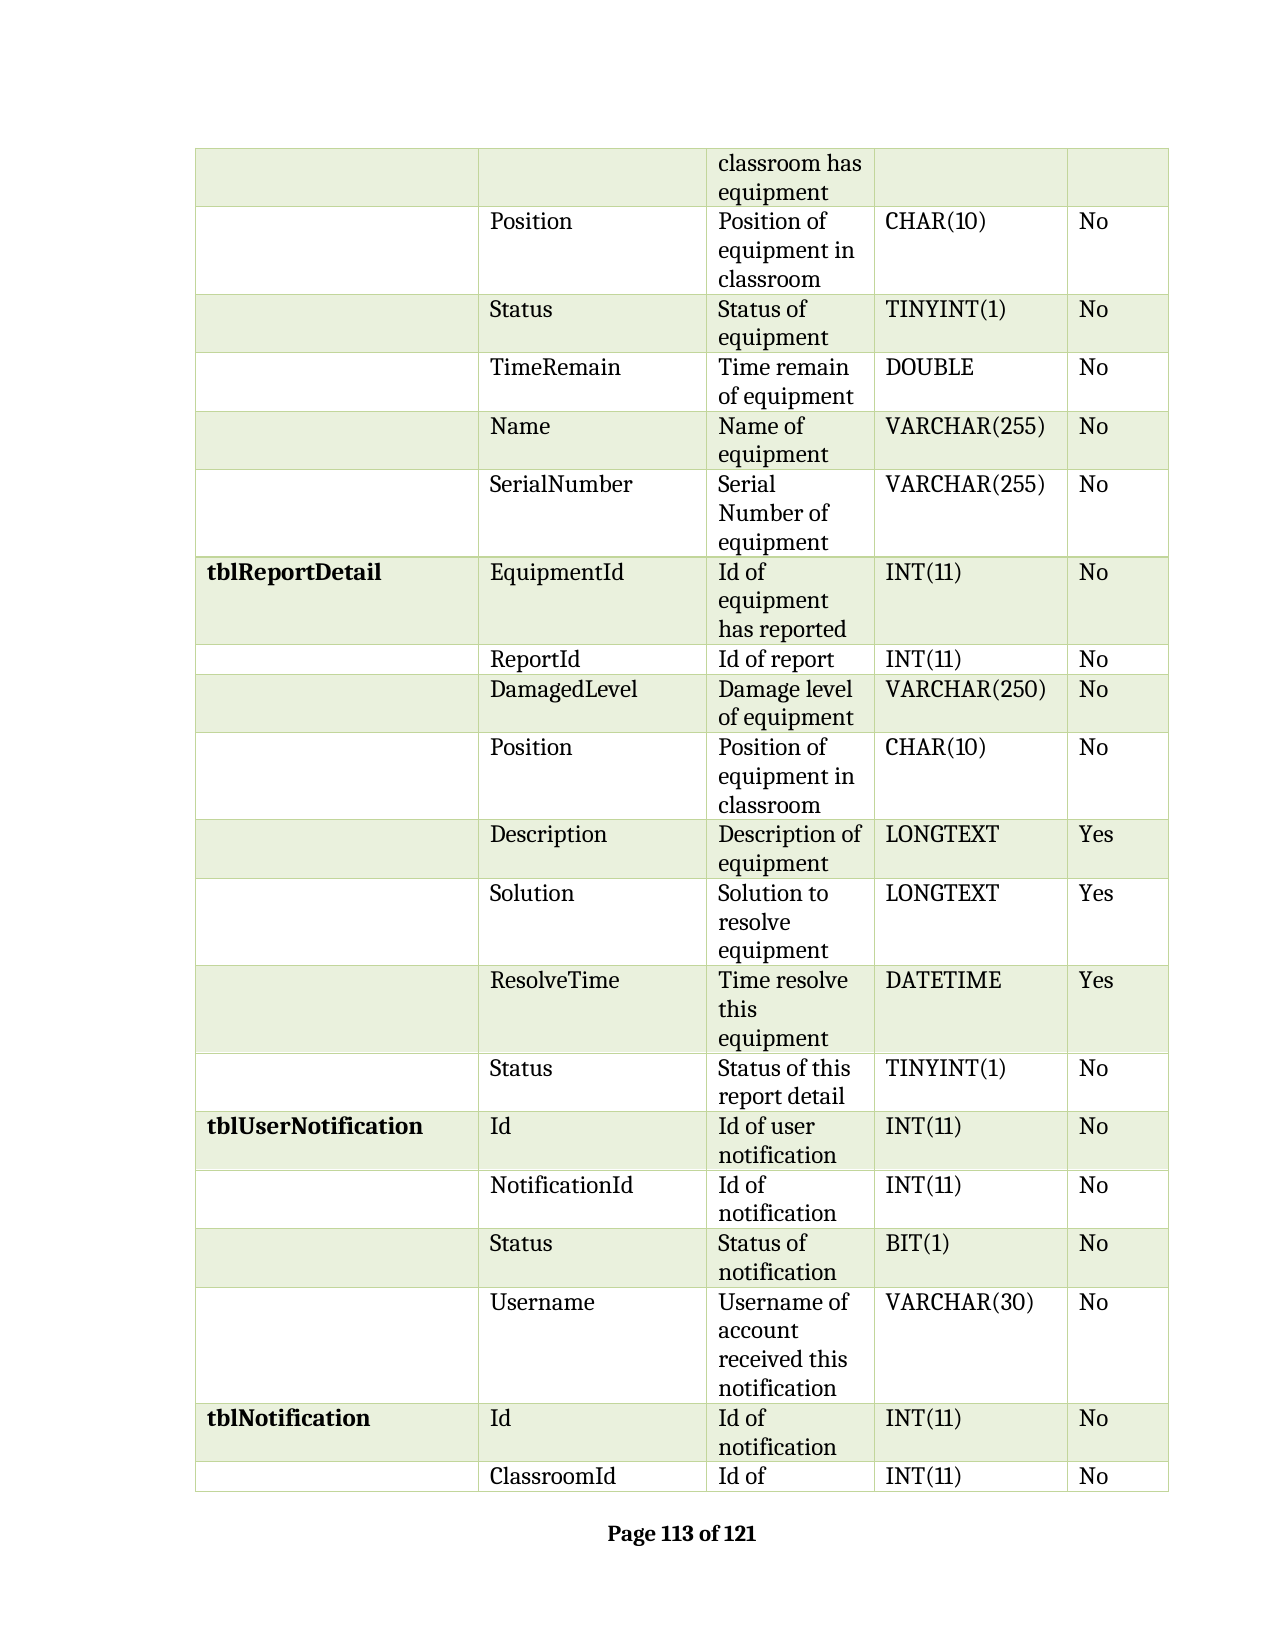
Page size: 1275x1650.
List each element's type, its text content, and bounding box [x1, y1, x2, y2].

table_cell Username of account received this notification [707, 1288, 874, 1403]
table_cell VARCHAR(250) [875, 675, 1067, 732]
table_cell Username [479, 1288, 706, 1403]
table_cell Id of user notification [707, 1112, 874, 1169]
table_cell VARCHAR(30) [875, 1288, 1067, 1403]
table_cell Status of notification [707, 1229, 874, 1287]
table_cell INT(11) [875, 558, 1067, 644]
table_cell Description of equipment [707, 820, 874, 878]
table_cell SerialNumber [479, 470, 706, 556]
table_cell No [1068, 1054, 1168, 1111]
table_cell No [1068, 295, 1168, 352]
table_cell Position [479, 733, 706, 819]
table_cell Time resolve this equipment [707, 966, 874, 1052]
table_cell [196, 1229, 478, 1287]
table_cell CHAR(10) [875, 207, 1067, 293]
table_cell CHAR(10) [875, 733, 1067, 819]
table_cell ReportId [479, 645, 706, 673]
table_cell LONGTEXT [875, 820, 1067, 878]
table_cell No [1068, 207, 1168, 293]
table_cell No [1068, 149, 1168, 206]
table_cell Yes [1068, 966, 1168, 1052]
table_cell No [1068, 675, 1168, 732]
table_cell Id [479, 1112, 706, 1169]
table_cell tblReportDetail [196, 558, 478, 644]
table_cell No [1068, 470, 1168, 556]
table_cell No [1068, 1462, 1168, 1491]
table_cell No [1068, 1229, 1168, 1287]
table_cell ResolveTime [479, 966, 706, 1052]
table_cell Name of equipment [707, 412, 874, 469]
table_cell No [1068, 412, 1168, 469]
table_cell DOUBLE [875, 353, 1067, 411]
table_cell VARCHAR(255) [875, 412, 1067, 469]
table_cell INT(11) [875, 149, 1067, 206]
table_cell No [1068, 1404, 1168, 1461]
table_cell [196, 1462, 478, 1491]
table_cell Position [479, 207, 706, 293]
table_cell Id of equipment has reported [707, 558, 874, 644]
table_cell No [1068, 1112, 1168, 1169]
table_cell [196, 645, 478, 673]
table_cell [196, 879, 478, 965]
table_cell Position of equipment in classroom [707, 207, 874, 293]
table_cell LONGTEXT [875, 879, 1067, 965]
table_cell Id of classroom [707, 1462, 874, 1491]
table_cell Yes [1068, 820, 1168, 878]
table_cell No [1068, 733, 1168, 819]
table_cell DamagedLevel [479, 675, 706, 732]
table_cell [707, 149, 874, 206]
table_cell tblNotification [196, 1404, 478, 1461]
table_cell Id of report [707, 645, 874, 673]
table_cell No [1068, 1171, 1168, 1228]
table_cell No [1068, 353, 1168, 411]
table_cell Position of equipment in classroom [707, 733, 874, 819]
table_cell ClassroomId [479, 1462, 706, 1491]
table_cell BIT(1) [875, 1229, 1067, 1287]
table_cell [196, 295, 478, 352]
table_cell NotificationId [479, 1171, 706, 1228]
table_cell [196, 470, 478, 556]
table_cell TINYINT(1) [875, 295, 1067, 352]
table_cell No [1068, 645, 1168, 673]
table_cell Status [479, 1229, 706, 1287]
table_cell VARCHAR(255) [875, 470, 1067, 556]
table_cell Name [479, 412, 706, 469]
table_cell INT(11) [875, 645, 1067, 673]
table_cell No [1068, 1288, 1168, 1403]
table_cell Status of equipment [707, 295, 874, 352]
table_cell Damage level of equipment [707, 675, 874, 732]
table_cell [196, 412, 478, 469]
table_cell Solution [479, 879, 706, 965]
table_cell TINYINT(1) [875, 1054, 1067, 1111]
table_cell Yes [1068, 879, 1168, 965]
table_cell TimeRemain [479, 353, 706, 411]
table_cell Solution to resolve equipment [707, 879, 874, 965]
table_cell Status [479, 295, 706, 352]
table_cell [196, 675, 478, 732]
table_cell [196, 1054, 478, 1111]
table_cell Description [479, 820, 706, 878]
table_cell [196, 1171, 478, 1228]
table_cell [196, 733, 478, 819]
table_cell [196, 1288, 478, 1403]
table_cell Id [479, 1404, 706, 1461]
table_cell Time remain of equipment [707, 353, 874, 411]
table_cell DATETIME [875, 966, 1067, 1052]
table_cell Serial Number of equipment [707, 470, 874, 556]
table_cell [196, 820, 478, 878]
table_cell [196, 207, 478, 293]
table_cell ClassroomId [479, 149, 706, 206]
table_cell [196, 353, 478, 411]
table_cell [196, 966, 478, 1052]
table_cell EquipmentId [479, 558, 706, 644]
table_cell INT(11) [875, 1462, 1067, 1491]
table_cell No [1068, 558, 1168, 644]
table_cell Status [479, 1054, 706, 1111]
table_cell Id of notification [707, 1404, 874, 1461]
table_cell INT(11) [875, 1404, 1067, 1461]
table_cell INT(11) [875, 1112, 1067, 1169]
table_cell tblUserNotification [196, 1112, 478, 1169]
table_cell INT(11) [875, 1171, 1067, 1228]
table_cell [196, 149, 478, 206]
table_cell Id of notification [707, 1171, 874, 1228]
table_cell Status of this report detail [707, 1054, 874, 1111]
